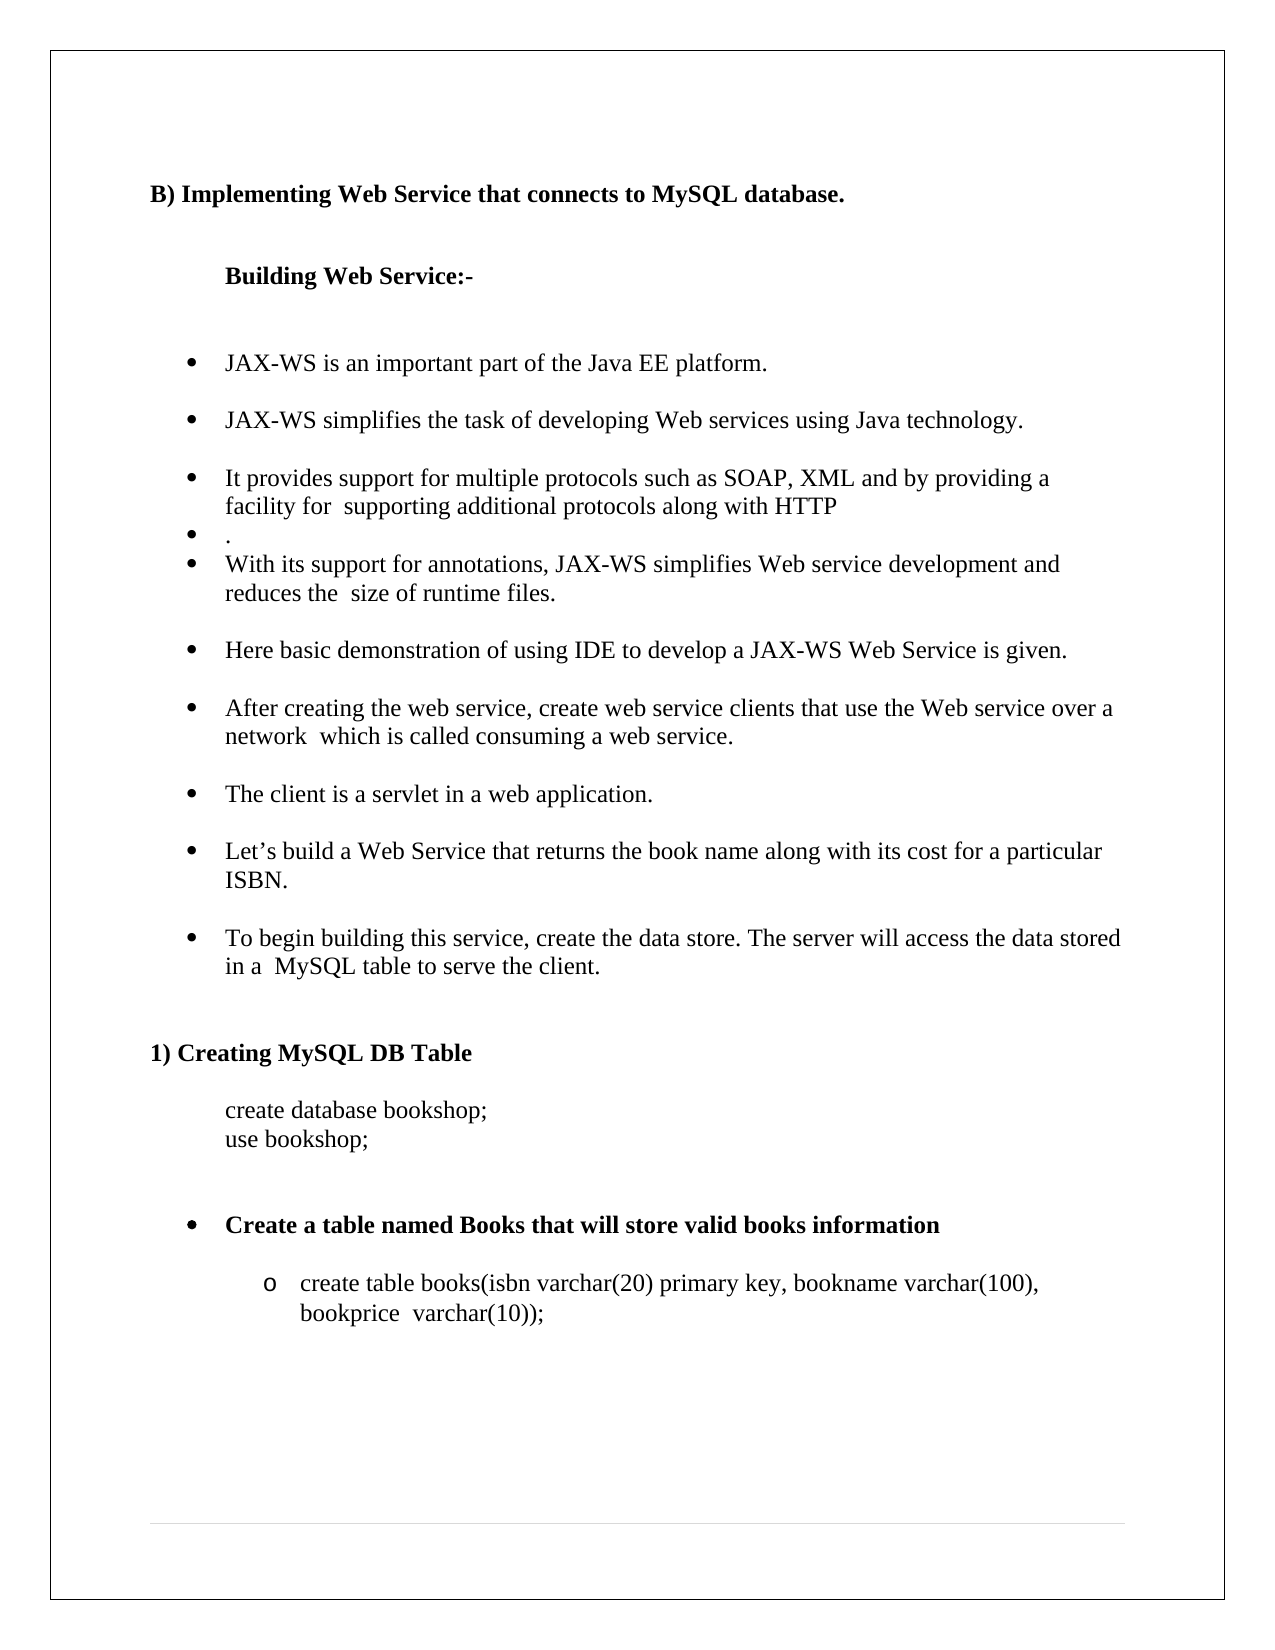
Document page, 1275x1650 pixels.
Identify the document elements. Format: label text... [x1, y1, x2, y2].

list After creating the web service, create web service clients that use the Web service over a network which is called consuming a web service. [187, 693, 1125, 750]
text Building Web Service:- [225, 261, 1125, 290]
list JAX-WS is an important part of the Java EE platform. [187, 348, 1125, 376]
text 1) Creating MySQL DB Table [150, 1038, 1125, 1066]
list create table books(isbn varchar(20) primary key, bookname varchar(100), bookprice varchar(10)); [262, 1268, 1125, 1327]
text use bookshop; [225, 1124, 1125, 1153]
list With its support for annotations, JAX-WS simplifies Web service development and reduces the size of runtime files. [187, 549, 1125, 606]
list JAX-WS simplifies the task of developing Web services using Java technology. [187, 405, 1125, 434]
list Let’s build a Web Service that returns the book name along with its cost for a particular ISBN. [187, 836, 1125, 894]
list To begin building this service, create the data store. The server will access the data stored in a MySQL table to serve the client. [187, 923, 1125, 980]
list . [187, 520, 1125, 549]
text B) Implementing Web Service that connects to MySQL database. [150, 179, 1125, 207]
list Create a table named Books that will store valid books information [187, 1210, 1125, 1239]
list Here basic demonstration of using IDE to develop a JAX-WS Web Service is given. [187, 635, 1125, 664]
text create database bookshop; [225, 1095, 1125, 1124]
list The client is a servlet in a web application. [187, 779, 1125, 808]
list It provides support for multiple protocols such as SOAP, XML and by providing a facility for supporting additional protocols along with HTTP [187, 463, 1125, 520]
